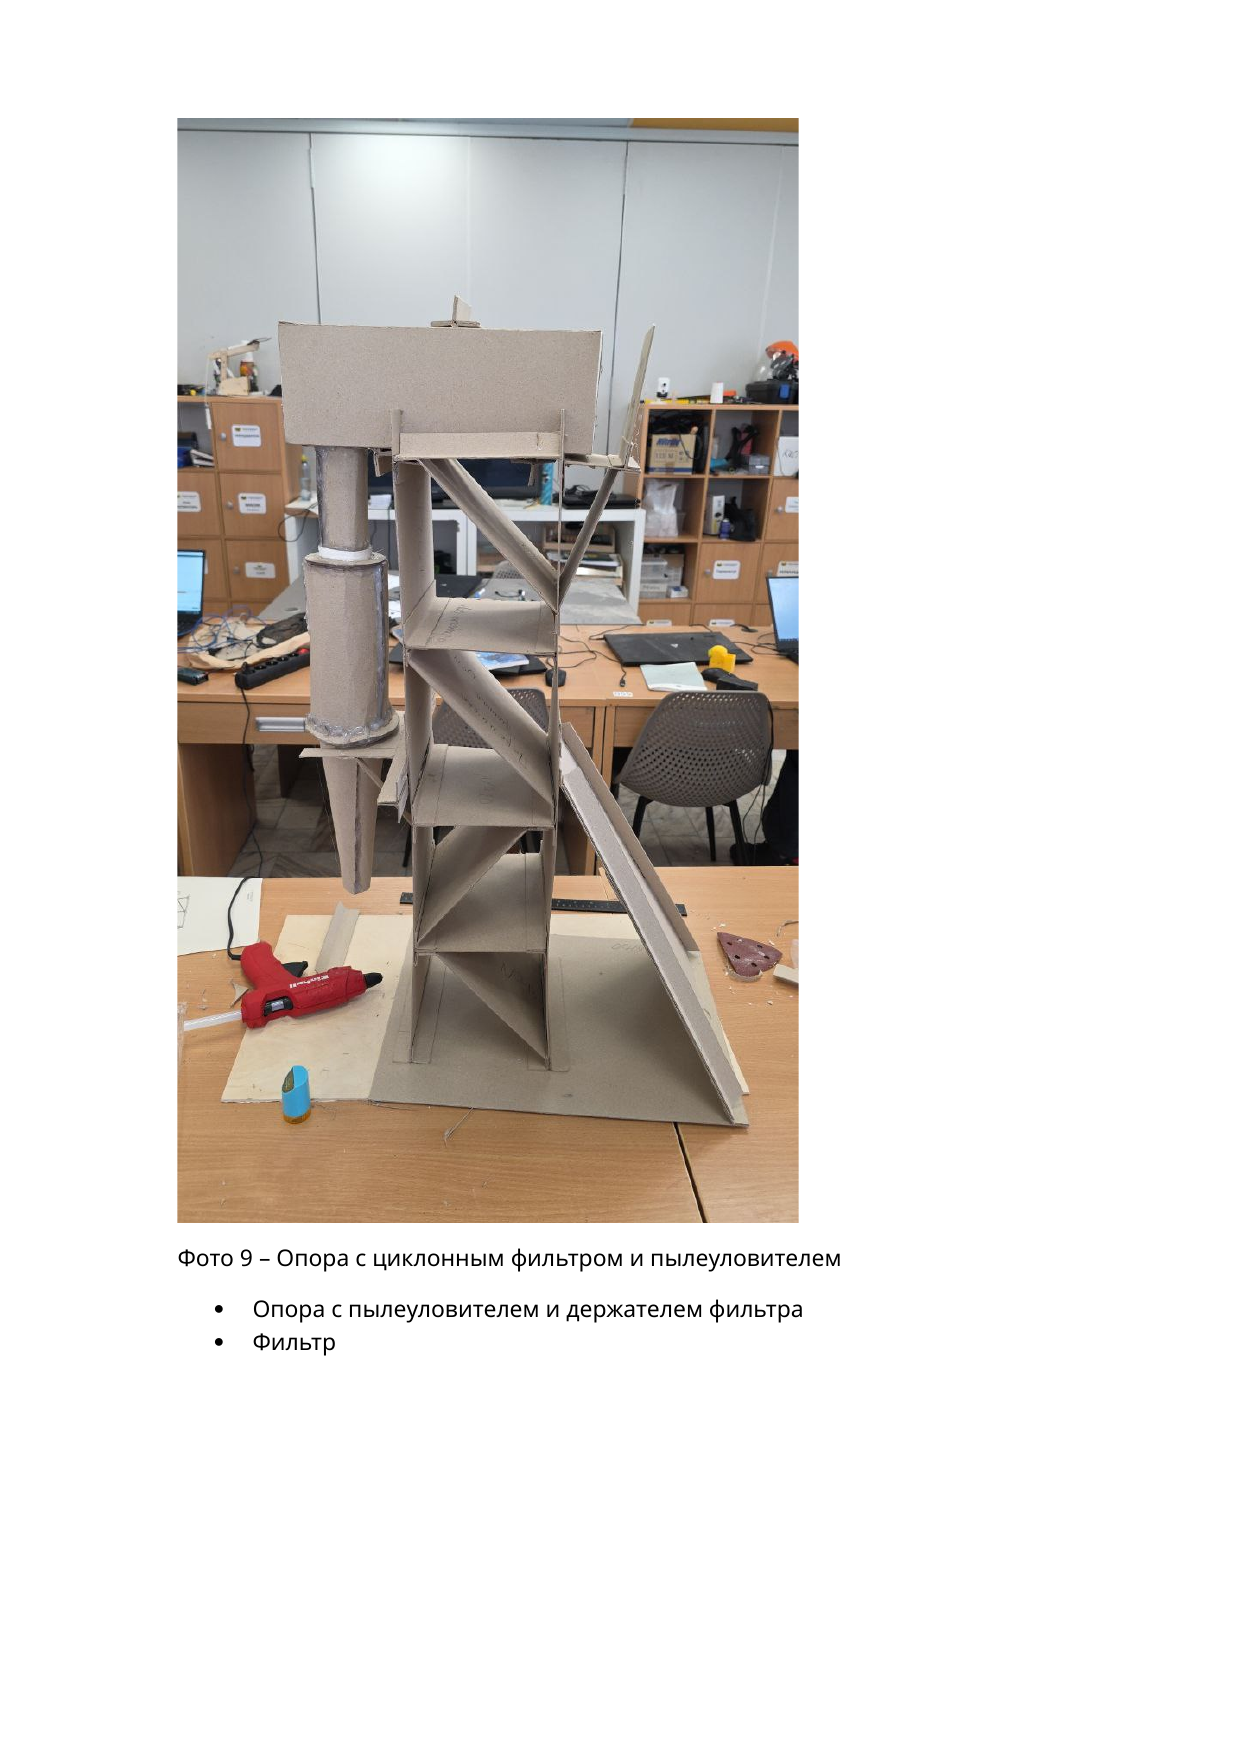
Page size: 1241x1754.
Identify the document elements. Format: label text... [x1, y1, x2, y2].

picture [177, 118, 799, 1223]
list Фильтр [215, 1326, 1152, 1357]
text Фото 9 – Опора с циклонным фильтром и пылеуловителем [177, 1242, 1152, 1273]
list Опора с пылеуловителем и держателем фильтра [215, 1292, 1152, 1324]
